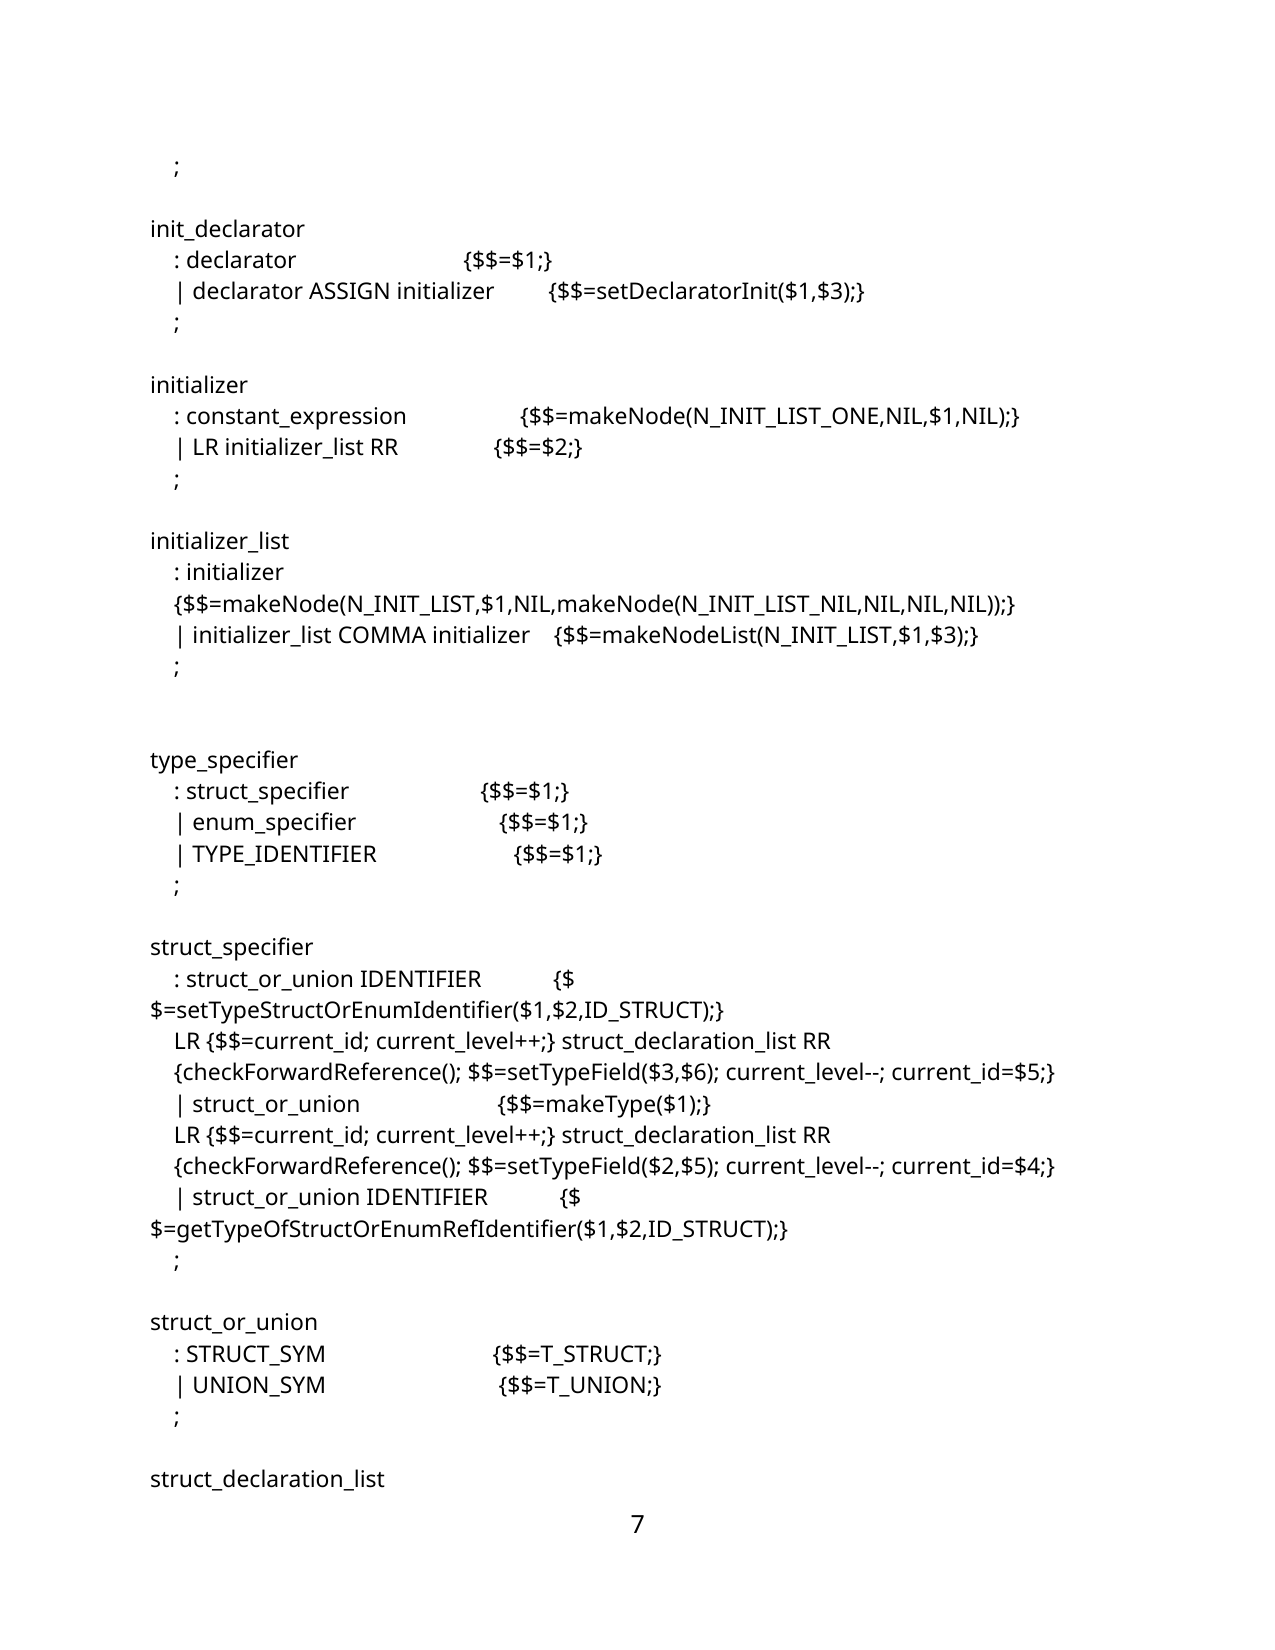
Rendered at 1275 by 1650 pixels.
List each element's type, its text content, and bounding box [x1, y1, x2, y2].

text {checkForwardReference(); $$=setTypeField($2,$5); current_level--; current_id=$4;} [150, 1150, 1125, 1181]
text LR {$$=current_id; current_level++;} struct_declaration_list RR [150, 1119, 1125, 1150]
text initializer_list [150, 525, 1125, 556]
text initializer [150, 369, 1125, 400]
text : declarator {$$=$1;} [150, 244, 1125, 275]
text : struct_specifier {$$=$1;} [150, 775, 1125, 806]
text LR {$$=current_id; current_level++;} struct_declaration_list RR [150, 1025, 1125, 1056]
text init_declarator [150, 212, 1125, 244]
text | struct_or_union IDENTIFIER {$$=getTypeOfStructOrEnumRefIdentifier($1,$2,ID_STRUCT);} [150, 1181, 1125, 1244]
text ; [150, 462, 1125, 494]
text struct_or_union [150, 1306, 1125, 1337]
text | enum_specifier {$$=$1;} [150, 806, 1125, 837]
text | declarator ASSIGN initializer {$$=setDeclaratorInit($1,$3);} [150, 275, 1125, 306]
text struct_declaration_list [150, 1462, 1125, 1494]
text : constant_expression {$$=makeNode(N_INIT_LIST_ONE,NIL,$1,NIL);} [150, 400, 1125, 431]
text | initializer_list COMMA initializer {$$=makeNodeList(N_INIT_LIST,$1,$3);} [150, 619, 1125, 650]
text ; [150, 150, 1125, 181]
text {checkForwardReference(); $$=setTypeField($3,$6); current_level--; current_id=$5;} [150, 1056, 1125, 1087]
text | struct_or_union {$$=makeType($1);} [150, 1087, 1125, 1119]
text : initializer [150, 556, 1125, 587]
text | UNION_SYM {$$=T_UNION;} [150, 1369, 1125, 1400]
text ; [150, 1400, 1125, 1431]
text ; [150, 1244, 1125, 1275]
text ; [150, 650, 1125, 681]
text type_specifier [150, 744, 1125, 775]
text | TYPE_IDENTIFIER {$$=$1;} [150, 837, 1125, 869]
text {$$=makeNode(N_INIT_LIST,$1,NIL,makeNode(N_INIT_LIST_NIL,NIL,NIL,NIL));} [150, 587, 1125, 619]
text : STRUCT_SYM {$$=T_STRUCT;} [150, 1337, 1125, 1369]
text struct_specifier [150, 931, 1125, 962]
text ; [150, 306, 1125, 337]
text ; [150, 869, 1125, 900]
text : struct_or_union IDENTIFIER {$$=setTypeStructOrEnumIdentifier($1,$2,ID_STRUCT);} [150, 962, 1125, 1025]
text | LR initializer_list RR {$$=$2;} [150, 431, 1125, 462]
